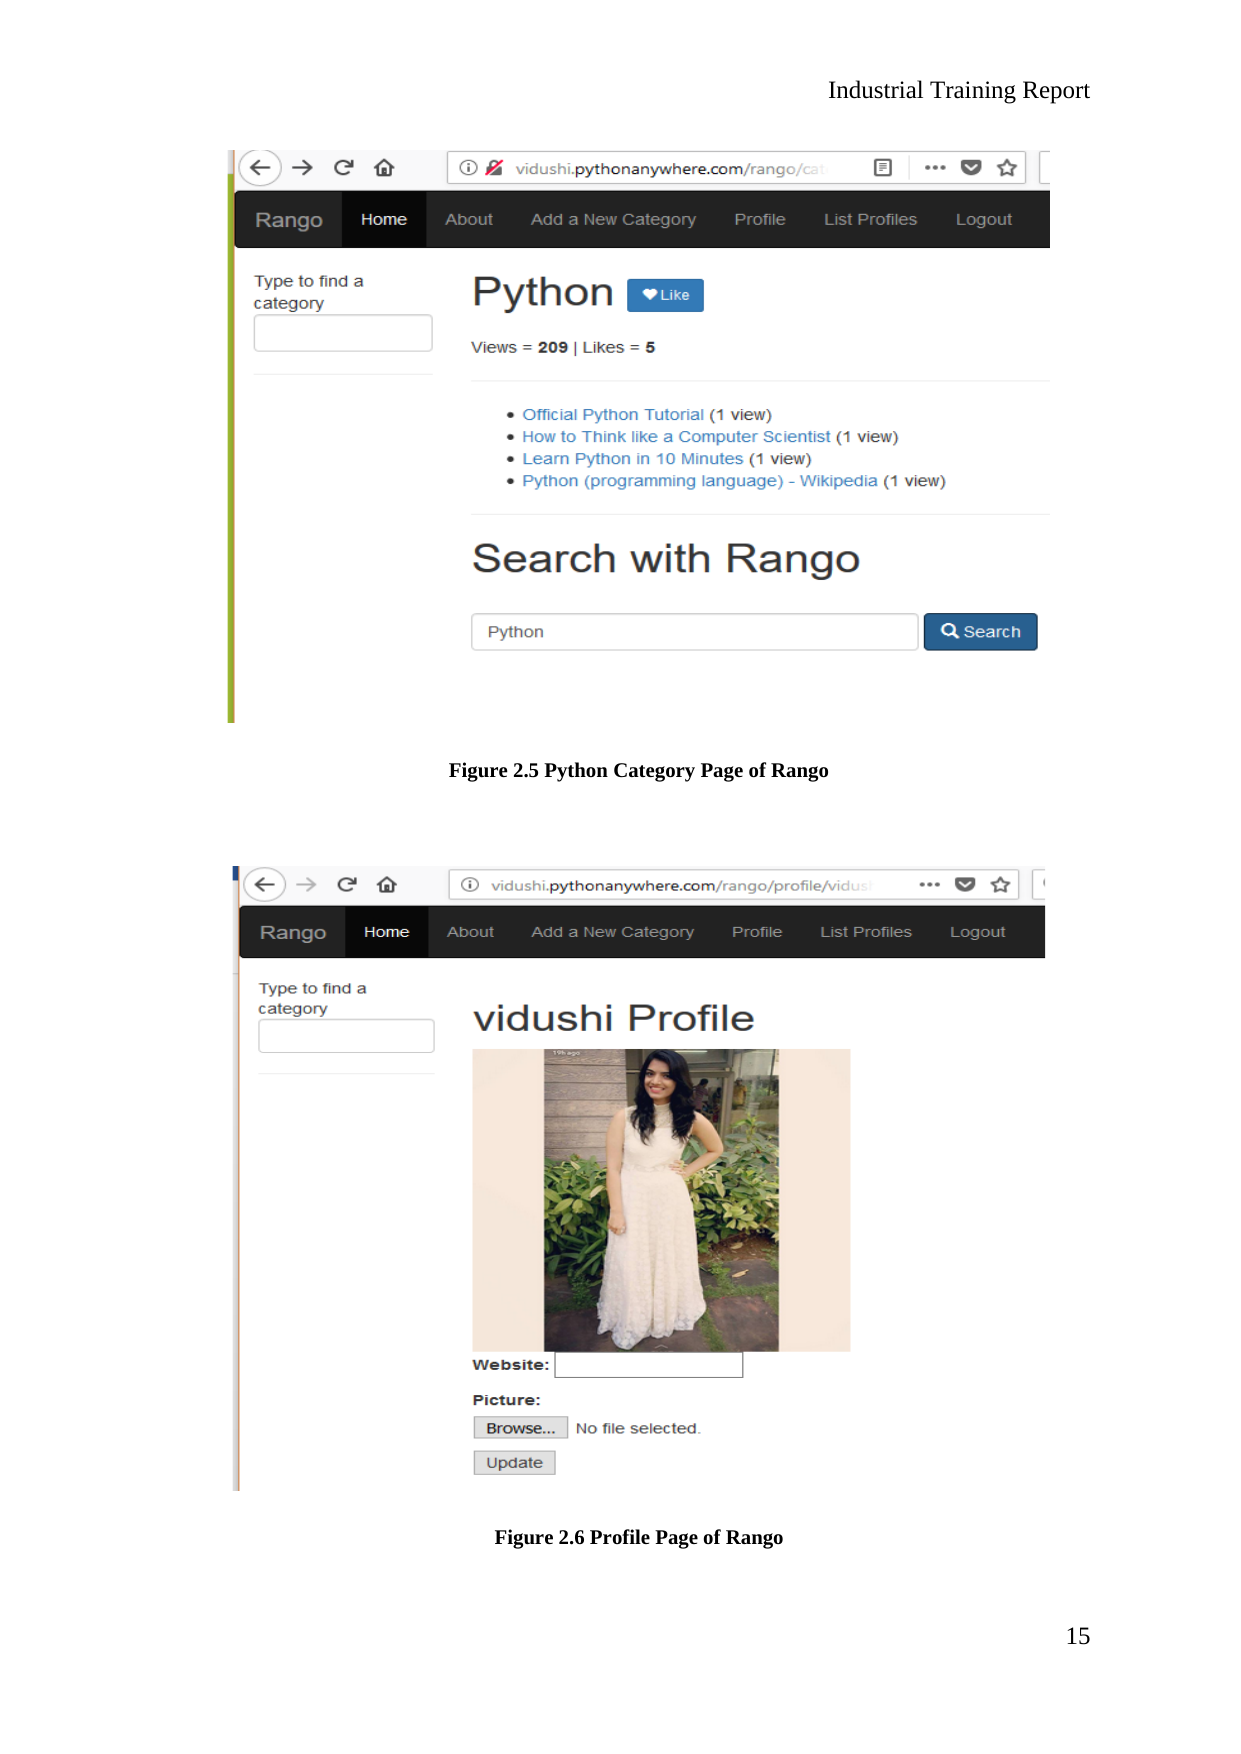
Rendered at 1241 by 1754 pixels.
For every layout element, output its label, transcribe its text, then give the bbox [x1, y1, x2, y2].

picture [227, 150, 1050, 723]
picture [232, 866, 1045, 1491]
text Figure 2.6 Profile Page of Rango [187, 1525, 1090, 1549]
text Figure 2.5 Python Category Page of Rango [187, 758, 1090, 782]
